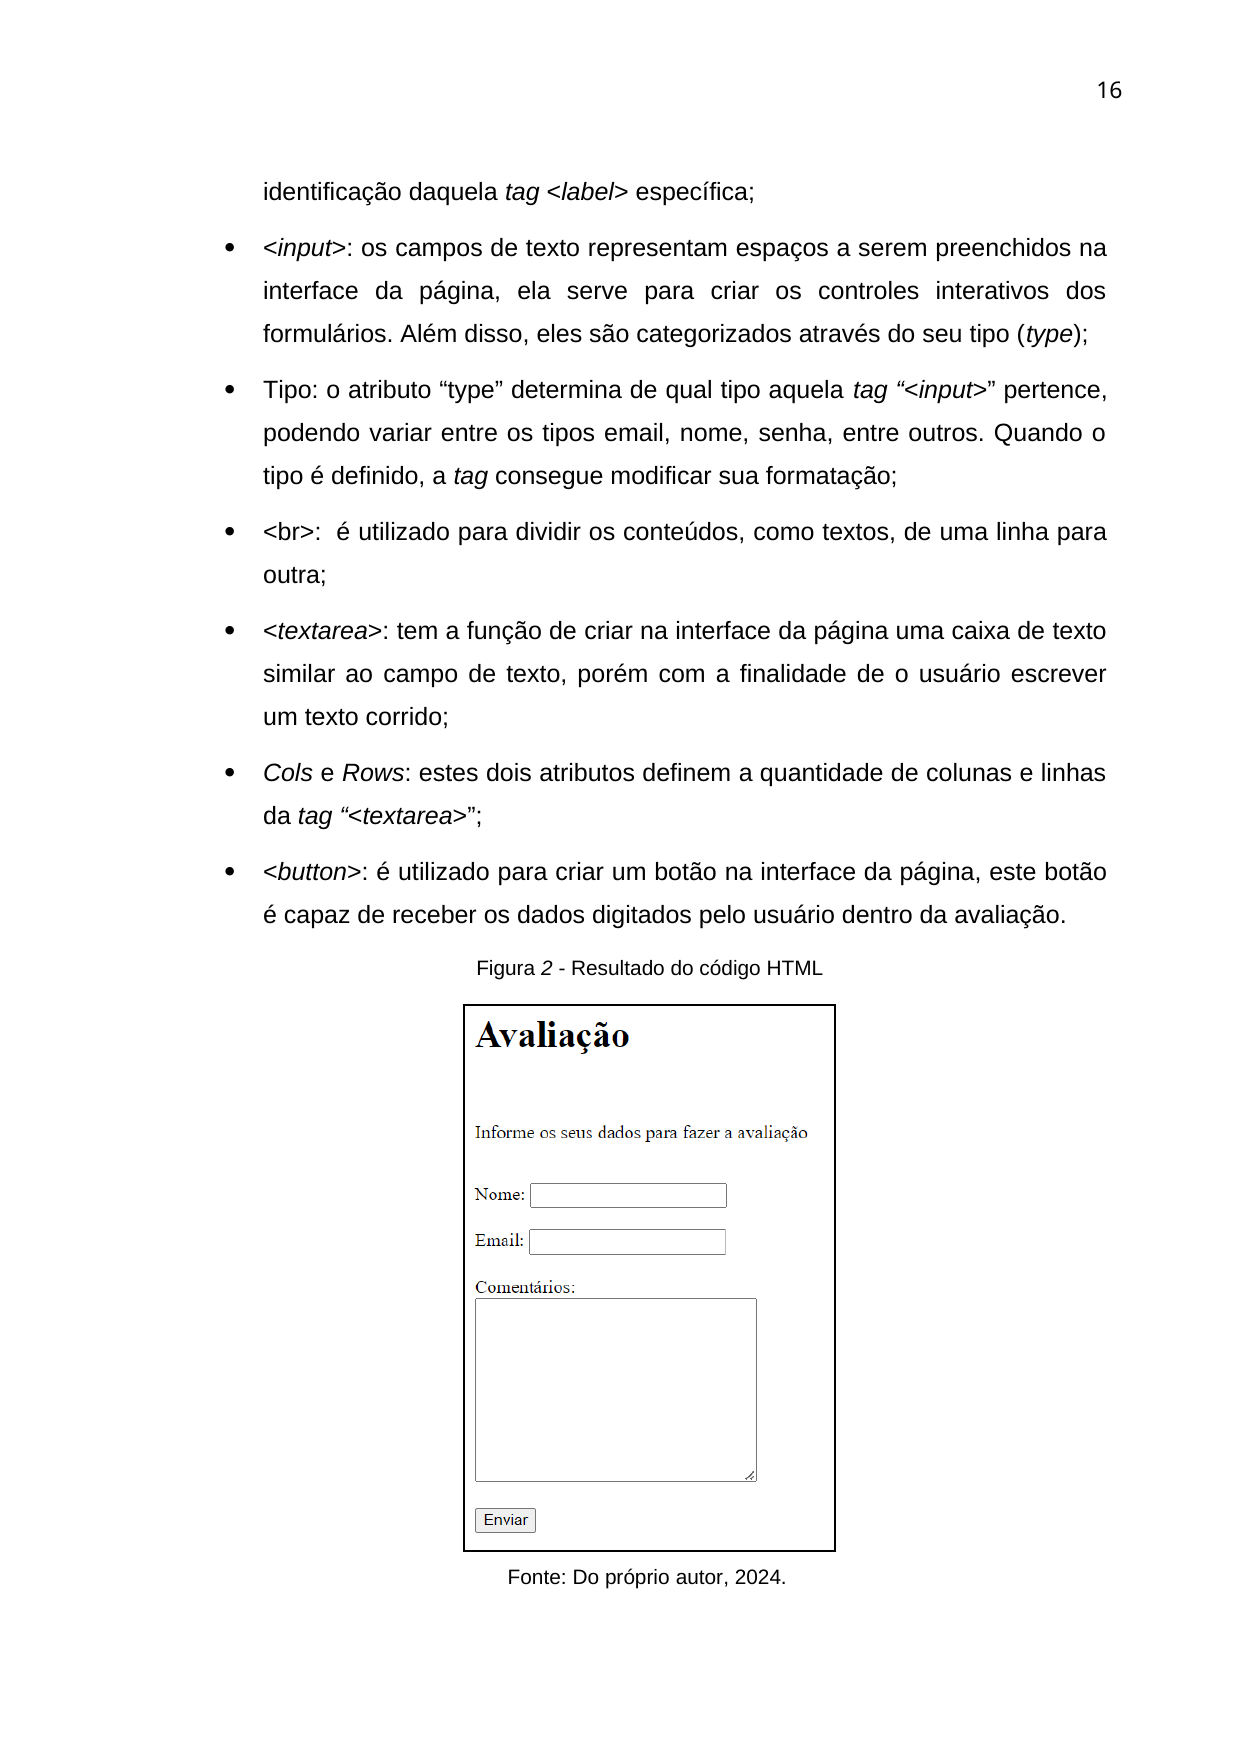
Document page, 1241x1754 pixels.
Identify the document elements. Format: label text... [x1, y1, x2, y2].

list <textarea>: tem a função de criar na interface da página uma caixa de texto similar ao campo de texto, porém com a finalidade de o usuário escrever um texto corrido; [225, 616, 1108, 731]
list Tipo: o atributo “type” determina de qual tipo aquela tag “<input>” pertence, podendo variar entre os tipos email, nome, senha, entre outros. Quando o tipo é definido, a tag consegue modificar sua formatação; [225, 375, 1108, 490]
list <input>: os campos de texto representam espaços a serem preenchidos na interface da página, ela serve para criar os controles interativos dos formulários. Além disso, eles são categorizados através do seu tipo (type); [225, 233, 1108, 348]
picture [465, 1006, 834, 1550]
list Cols e Rows: estes dois atributos definem a quantidade de colunas e linhas da tag “<textarea>”; [225, 758, 1108, 829]
list <br>: é utilizado para dividir os conteúdos, como textos, de uma linha para outra; [225, 517, 1108, 589]
list <button>: é utilizado para criar um botão na interface da página, este botão é capaz de receber os dados digitados pelo usuário dentro da avaliação. [225, 856, 1108, 928]
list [225, 177, 1108, 206]
text Fonte: Do próprio autor, 2024. [232, 1565, 1062, 1589]
text Figura 2 - Resultado do código HTML [177, 955, 1122, 979]
